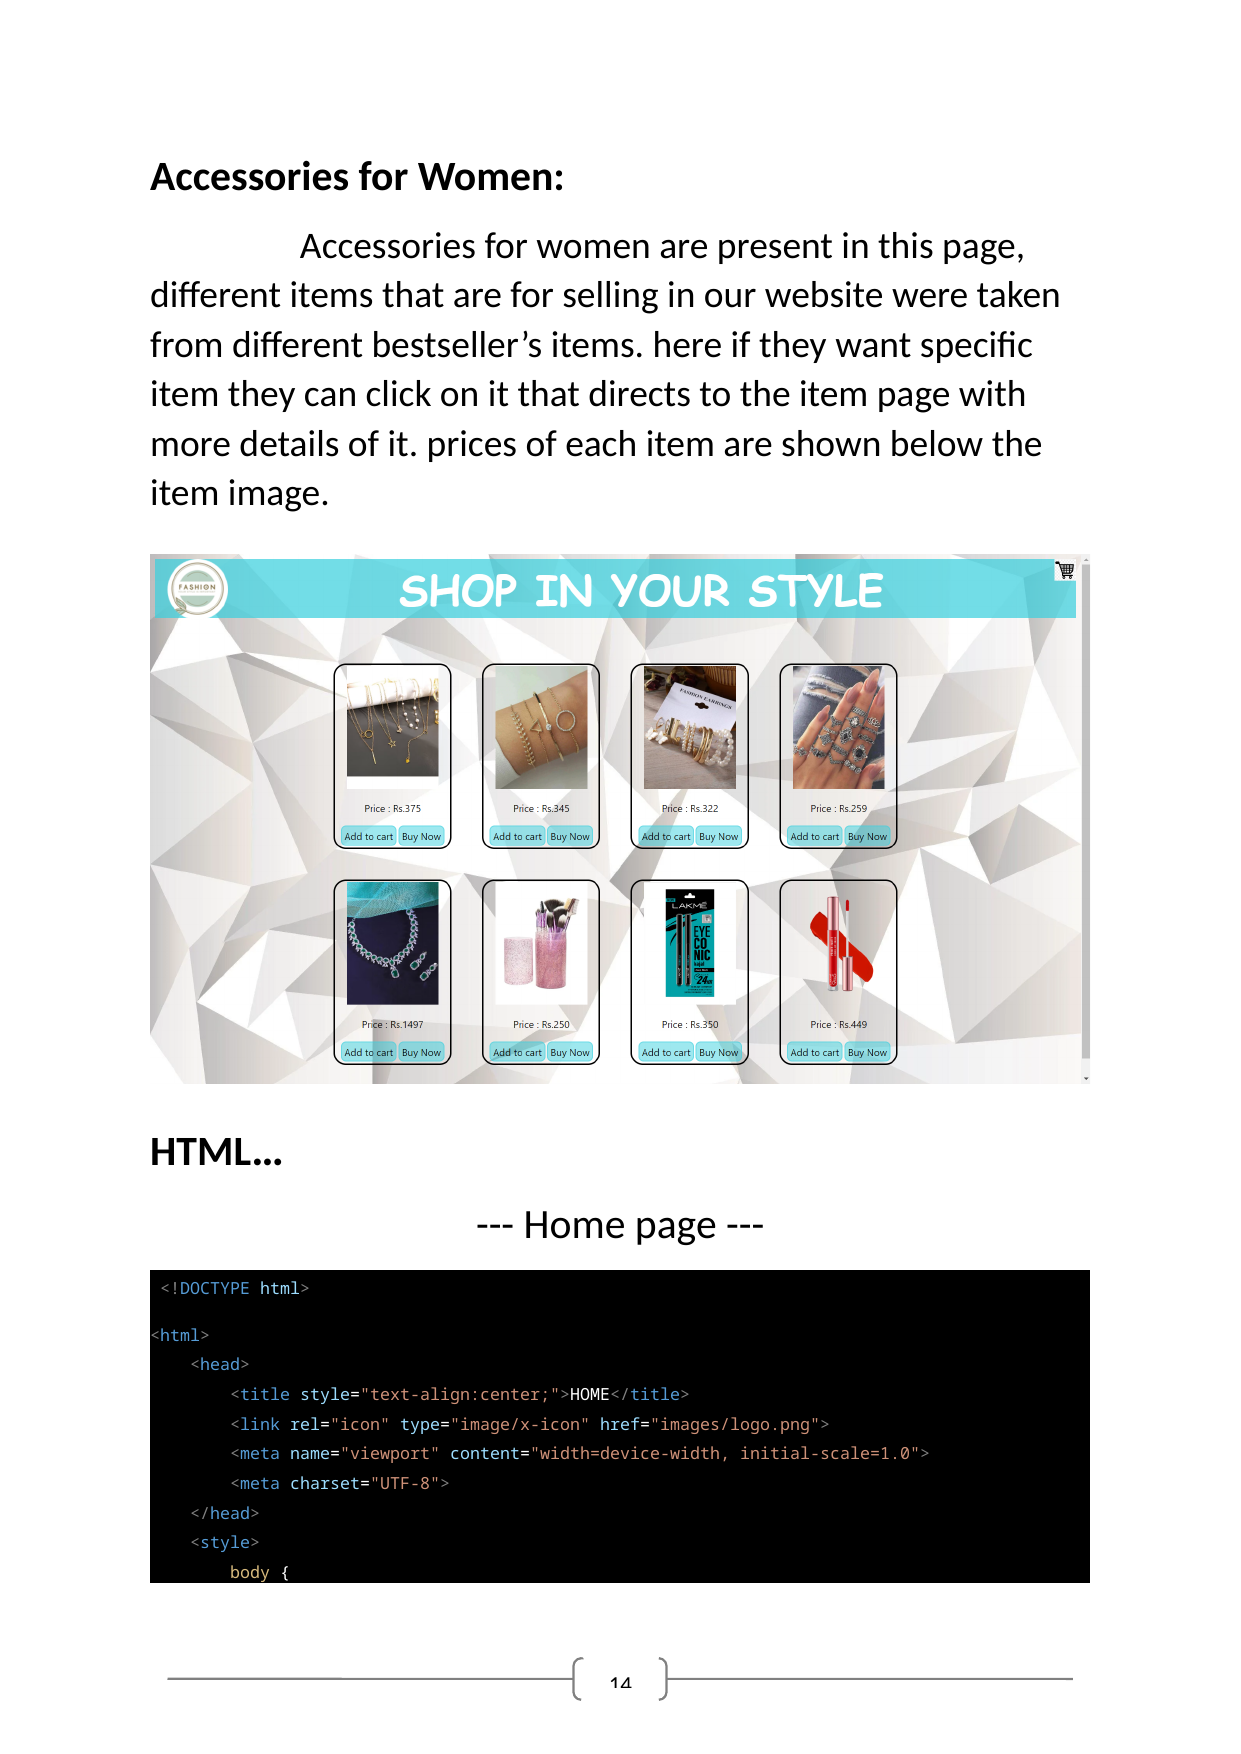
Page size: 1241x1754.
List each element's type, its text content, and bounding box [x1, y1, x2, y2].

text <link rel="icon" type="image/x-icon" href="images/logo.png"> [150, 1405, 1090, 1435]
text <meta name="viewport" content="width=device-width, initial-scale=1.0"> [150, 1435, 1090, 1465]
picture [150, 554, 1091, 1084]
text </head> [150, 1494, 1090, 1524]
text body { [150, 1554, 1090, 1583]
text HTML… [150, 1121, 1090, 1177]
text <head> [150, 1346, 1090, 1376]
text Accessories for women are present in this page, different items that are for selling in our website were taken from different bestseller’s items. here if they want specific item they can click on it that directs to the item page with more details of it. prices of each item are shown below the item image. [150, 222, 1090, 515]
text --- Home page --- [150, 1198, 1090, 1249]
text <html> [150, 1316, 1090, 1346]
text <meta charset="UTF-8"> [150, 1465, 1090, 1494]
text <!DOCTYPE html> [150, 1270, 1090, 1299]
text Accessories for Women: [150, 150, 1090, 201]
text <title style="text-align:center;">HOME</title> [150, 1376, 1090, 1405]
text <style> [150, 1524, 1090, 1554]
